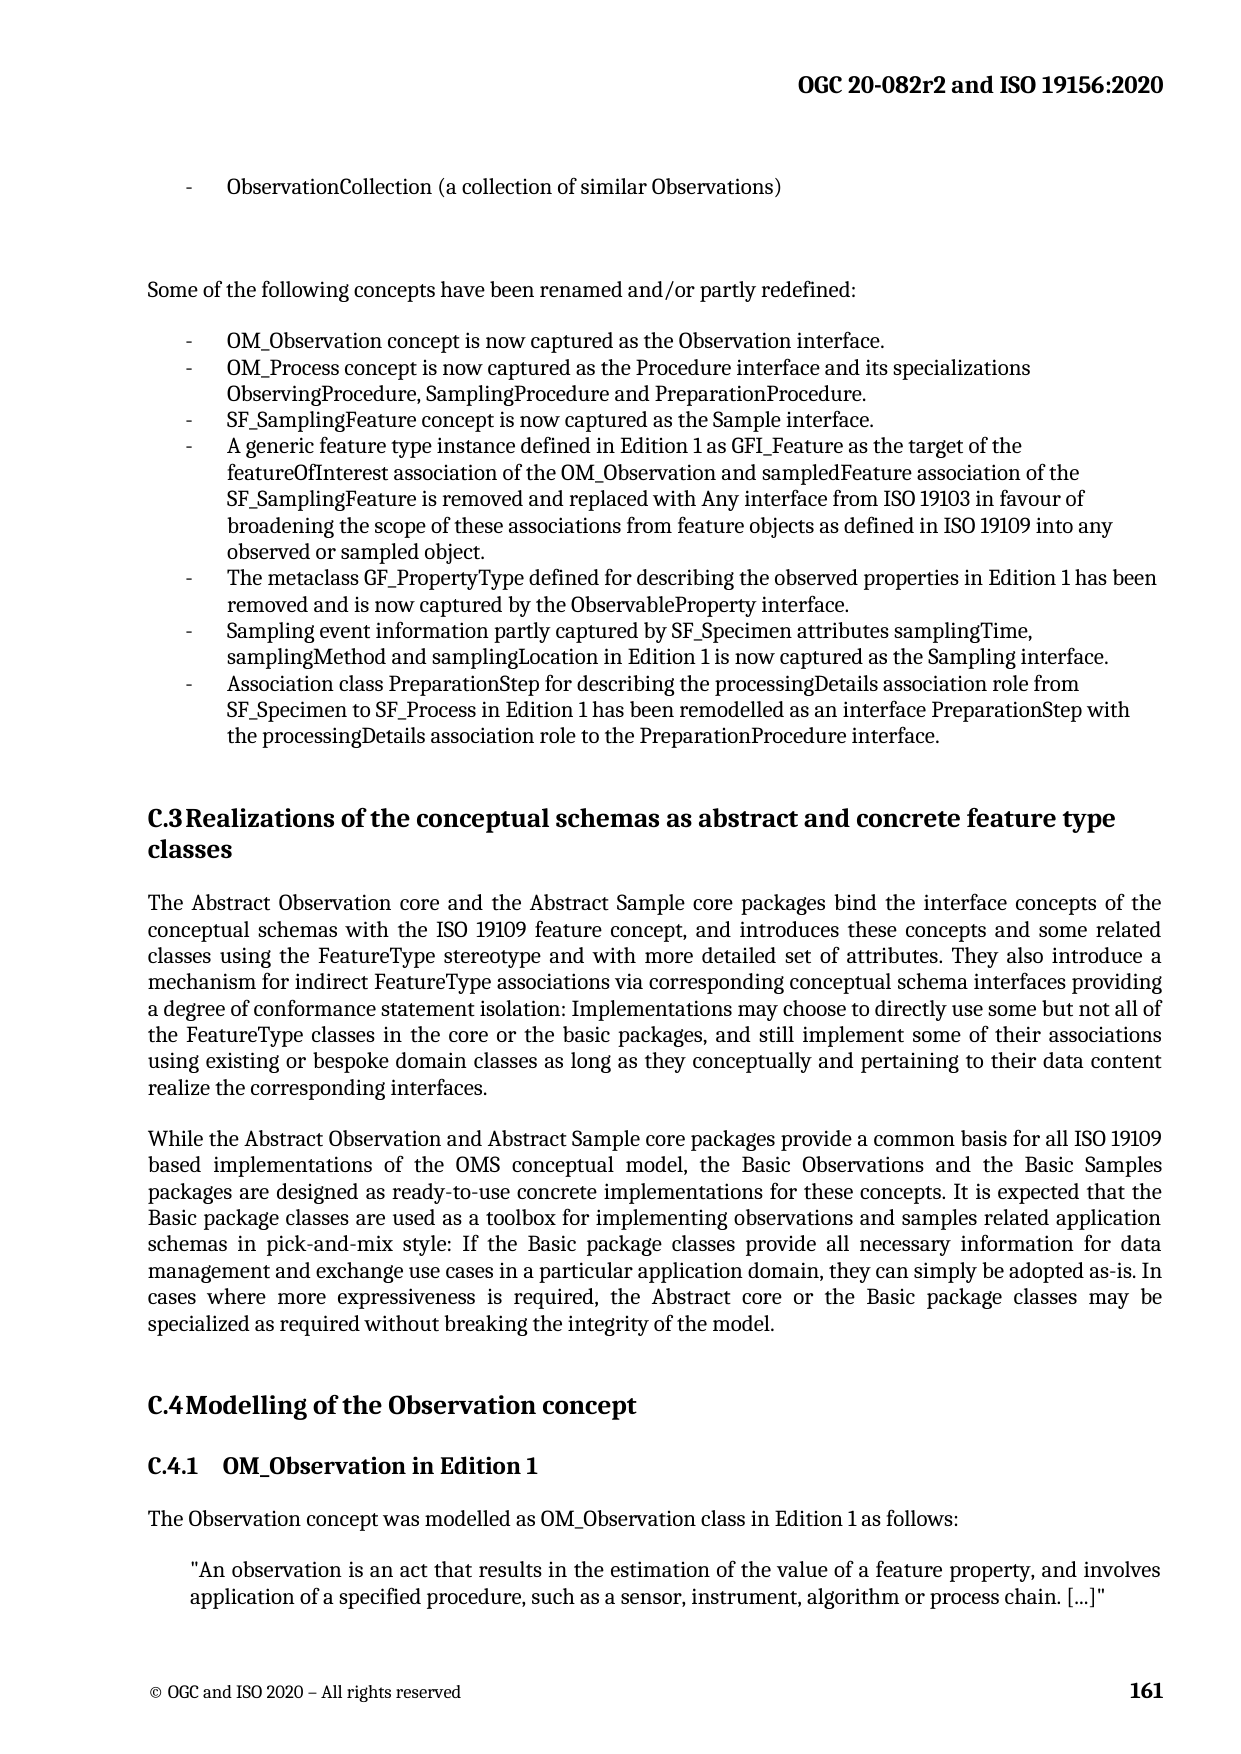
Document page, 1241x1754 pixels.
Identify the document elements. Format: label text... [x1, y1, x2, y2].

text Realizations of the conceptual schemas as abstract and concrete feature type classes [148, 803, 1163, 865]
list SF_SamplingFeature concept is now captured as the Sample interface. [185, 407, 1163, 433]
text The Observation concept was modelled as OM_Observation class in Edition 1 as follows: [148, 1506, 1163, 1532]
list OM_Process concept is now captured as the Procedure interface and its specializations ObservingProcedure, SamplingProcedure and PreparationProcedure. [185, 354, 1163, 407]
text ome of the following concepts have been renamed and/or partly redefined: [148, 277, 1163, 303]
list Sampling event information partly captured by SF_Specimen attributes samplingTime, samplingMethod and samplingLocation in Edition 1 is now captured as the Sampling interface. [185, 618, 1163, 671]
list OM_Observation concept is now captured as the Observation interface. [185, 328, 1163, 354]
text "An observation is an act that results in the estimation of the value of a feature property, and involves application of a specified procedure, such as a sensor, instrument, algorithm or process chain. [...]" [190, 1557, 1163, 1610]
text While the Abstract Observation and Sample core packages provide a common basis for all ISO 19109 based implementations of the conceptual model, the Basic Observations and the Basic Samples packages are designed as ready-to-use concrete implementations for these concepts. It is expected that the Basic package classes are used as a toolbox for implementing observations and samples related application schemas in pick-and-mix style: If the Basic package classes provide all necessary information for data management and exchange use cases in a particular application domain, they can simply be adopted as-is. In cases where more expressiveness is required, the Abstract core or the Basic package classes may be specialized as required without breaking the integrity of the model. [148, 1126, 1163, 1337]
text Modelling of the Observation concept [148, 1390, 1163, 1421]
list The metaclass GF_PropertyType defined for describing the observed properties in Edition 1 has been removed and is now captured by the ObservableProperty interface. [185, 565, 1163, 618]
text The Abstract Observation core and the Abstract Sample core packages bind the interface concepts of the conceptual schemas with the ISO 19109 feature concept, and introduces these concepts and some related classes using the FeatureType stereotype and with more detailed set of attributes. They also introduce a mechanism for indirect FeatureType associations via corresponding conceptual schema interfaces providing a degree of conformance statement isolation: Implementations may choose to directly use some but not all of the FeatureType classes in the core or the basic packages, and still implement some of their associations using existing or bespoke domain classes as long as they conceptually and data content realize the corresponding interfaces. [148, 890, 1163, 1101]
text OM_Observation in Edition 1 [148, 1452, 1163, 1481]
list A generic feature type instance defined in Edition 1 as GFI_Feature as the target of the featureOfInterest association of the OM_Observation and sampledFeature association of the SF_SamplingFeature is removed and replaced with Any interface from ISO 19103 in favour of broadening the scope of these associations from feature objects as defined in ISO 19109 into any observed or sampled object. [185, 433, 1163, 565]
list Association class PreparationStep for describing the processingDetails association role from SF_Specimen to SF_Process in Edition 1 has been remodelled as an interface PreparationStep with the processingDetails association role to the PreparationProcedure interface. [185, 671, 1163, 749]
